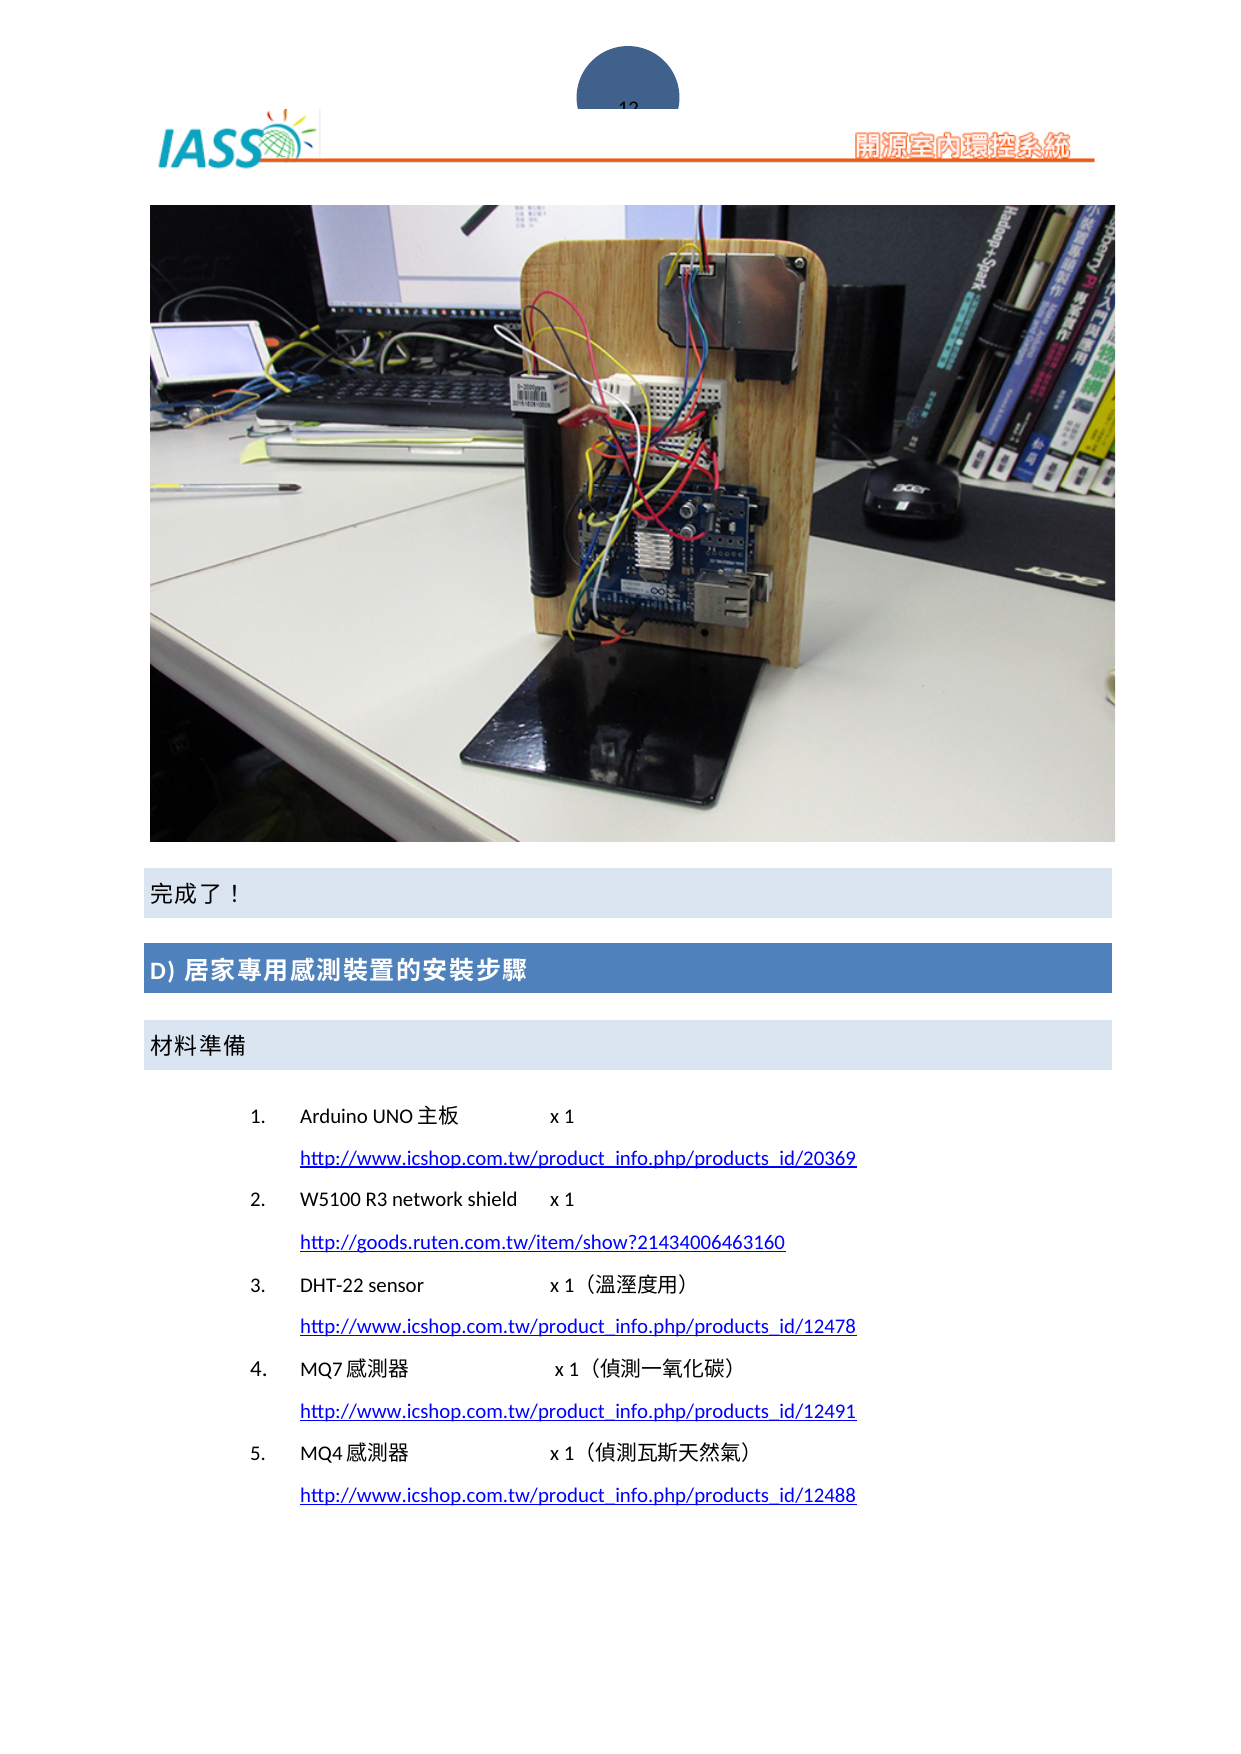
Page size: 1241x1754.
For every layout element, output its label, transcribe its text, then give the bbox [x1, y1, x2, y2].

picture [150, 205, 1116, 842]
picture [150, 109, 1107, 171]
subtitle 材料準備 [150, 1026, 1106, 1063]
subtitle 完成了！ [150, 874, 1106, 912]
list MQ4感測器 x 1（偵測瓦斯天然氣） http://www.icshop.com.tw/product_info.php/products_id/12488 [250, 1433, 1106, 1514]
list MQ7感測器 x 1（偵測一氧化碳） http://www.icshop.com.tw/product_info.php/products_id/12491 [250, 1349, 1106, 1429]
list DHT-22 sensor x 1（溫溼度用） http://www.icshop.com.tw/product_info.php/products_id/12478 [250, 1264, 1106, 1345]
list W5100 R3 network shield x 1 http://goods.ruten.com.tw/item/show?21434006463160 [250, 1180, 1106, 1261]
list Arduino UNO主板 x 1 http://www.icshop.com.tw/product_info.php/products_id/20369 [250, 1096, 1106, 1176]
subtitle D) 居家專用感測裝置的安裝步驟 [150, 950, 1106, 987]
